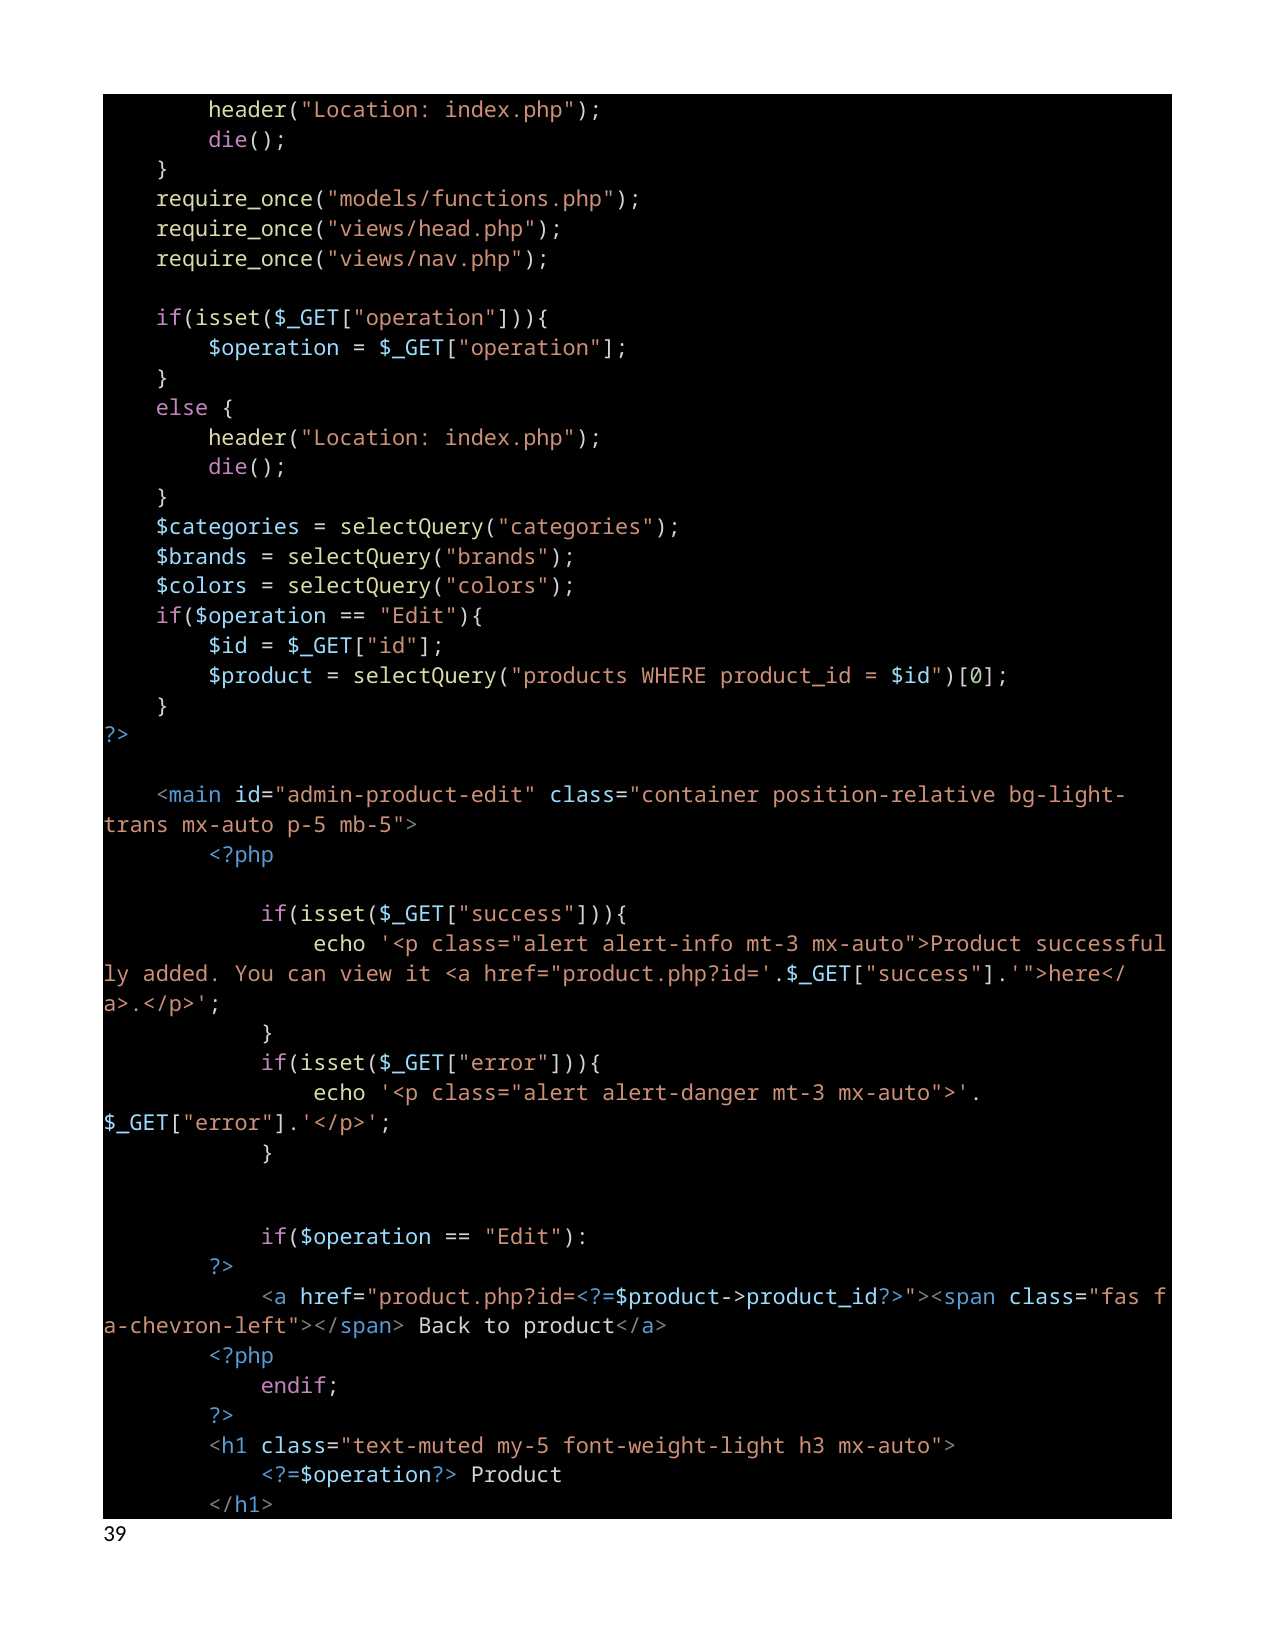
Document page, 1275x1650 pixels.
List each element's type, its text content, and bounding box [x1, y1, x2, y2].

text <h1 class="text-muted my-5 font-weight-light h3 mx-auto"> [103, 1429, 1172, 1459]
text $categories = selectQuery("categories"); [103, 511, 1172, 541]
text if($operation == "Edit"): [103, 1221, 1172, 1251]
text ?> [103, 1251, 1172, 1281]
text ?> [103, 1400, 1172, 1429]
text $operation = $_GET["operation"]; [103, 332, 1172, 362]
text header("Location: index.php"); [103, 421, 1172, 451]
text $colors = selectQuery("colors"); [103, 570, 1172, 600]
text <a href="product.php?id=<?=$product->product_id?>"><span class="fas fa-chevron-left"></span> Back to product</a> [103, 1281, 1172, 1340]
text $id = $_GET["id"]; [103, 630, 1172, 660]
text <?=$operation?> Product [103, 1459, 1172, 1489]
text else { [103, 392, 1172, 421]
text header("Location: index.php"); [103, 94, 1172, 123]
text require_once("views/head.php"); [103, 213, 1172, 243]
text if(isset($_GET["error"])){ [103, 1047, 1172, 1077]
text $brands = selectQuery("brands"); [103, 541, 1172, 570]
text echo '<p class="alert alert-info mt-3 mx-auto">Product successfully added. You can view it <a href="product.php?id='.$_GET["success"].'">here</a>.</p>'; [103, 928, 1172, 1017]
text endif; [103, 1370, 1172, 1400]
text $product = selectQuery("products WHERE product_id = $id")[0]; [103, 660, 1172, 689]
text </h1> [103, 1489, 1172, 1519]
text } [103, 689, 1172, 719]
text if(isset($_GET["operation"])){ [103, 302, 1172, 332]
text <main id="admin-product-edit" class="container position-relative bg-light-trans mx-auto p-5 mb-5"> [103, 779, 1172, 838]
text } [103, 1017, 1172, 1047]
text die(); [103, 451, 1172, 481]
text die(); [103, 123, 1172, 153]
text <?php [103, 1340, 1172, 1370]
text ?> [103, 719, 1172, 749]
text echo '<p class="alert alert-danger mt-3 mx-auto">'.$_GET["error"].'</p>'; [103, 1077, 1172, 1136]
text if($operation == "Edit"){ [103, 600, 1172, 630]
text require_once("views/nav.php"); [103, 243, 1172, 272]
text <?php [103, 838, 1172, 868]
text } [103, 362, 1172, 392]
text } [103, 153, 1172, 183]
text if(isset($_GET["success"])){ [103, 898, 1172, 928]
text } [103, 481, 1172, 511]
text require_once("models/functions.php"); [103, 183, 1172, 213]
text } [103, 1136, 1172, 1166]
